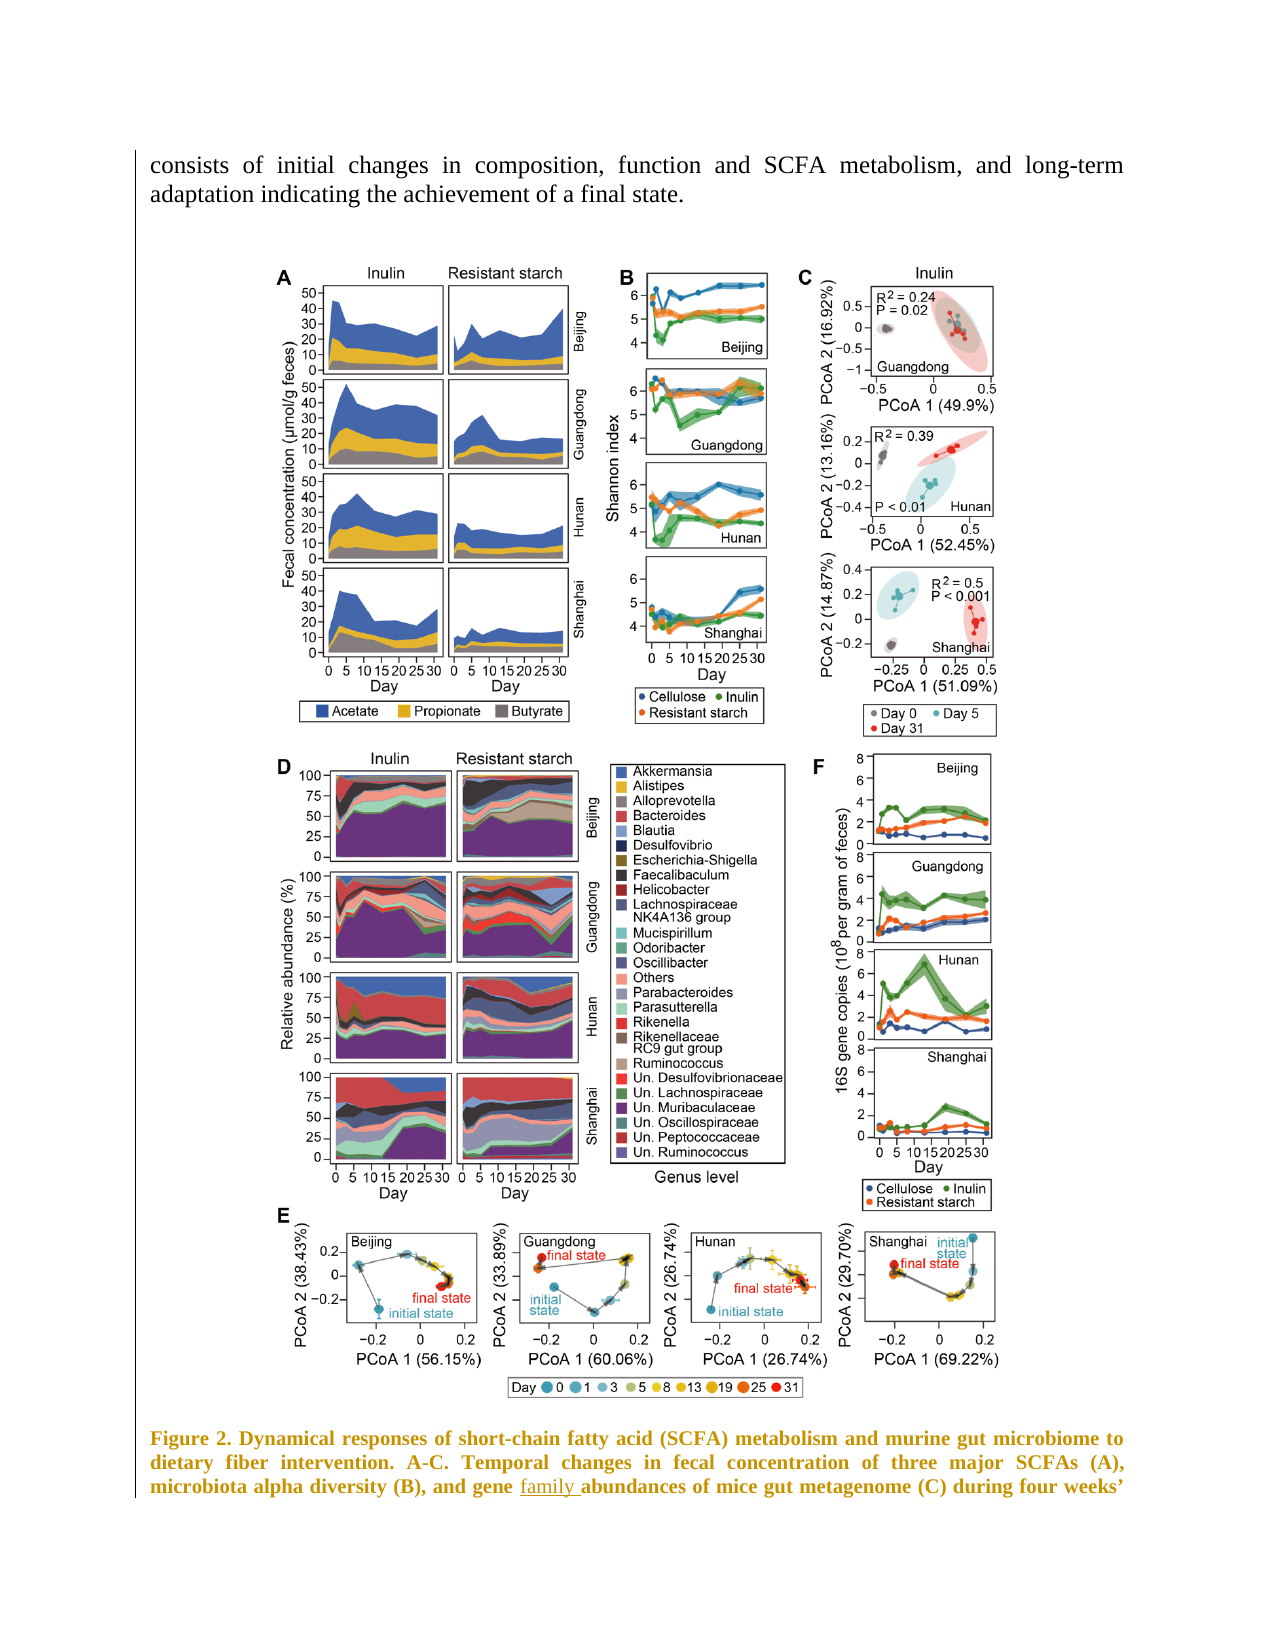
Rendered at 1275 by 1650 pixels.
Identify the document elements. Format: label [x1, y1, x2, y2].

picture [276, 265, 999, 1398]
text [150, 150, 1125, 207]
text [150, 1426, 1125, 1498]
